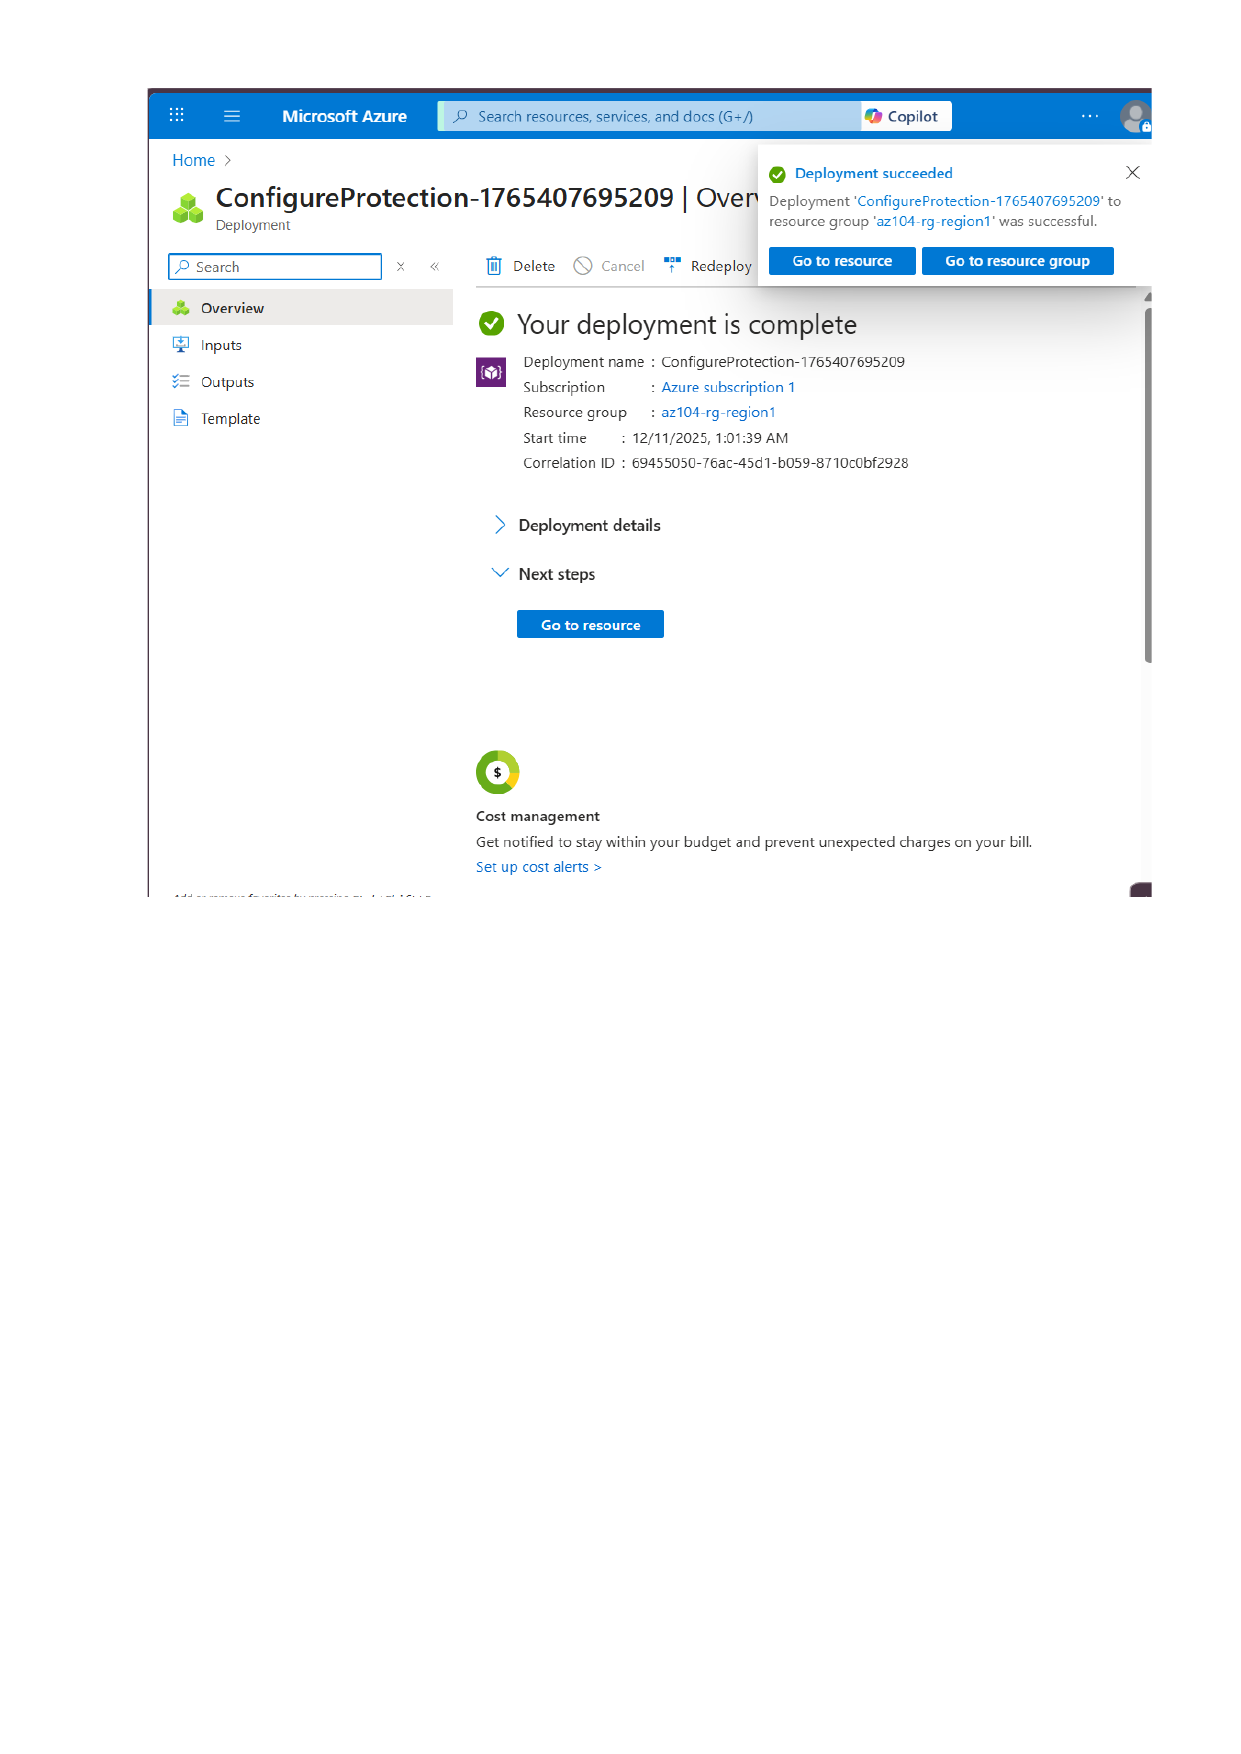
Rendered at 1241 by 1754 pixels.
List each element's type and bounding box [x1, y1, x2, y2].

picture [147, 88, 1152, 897]
